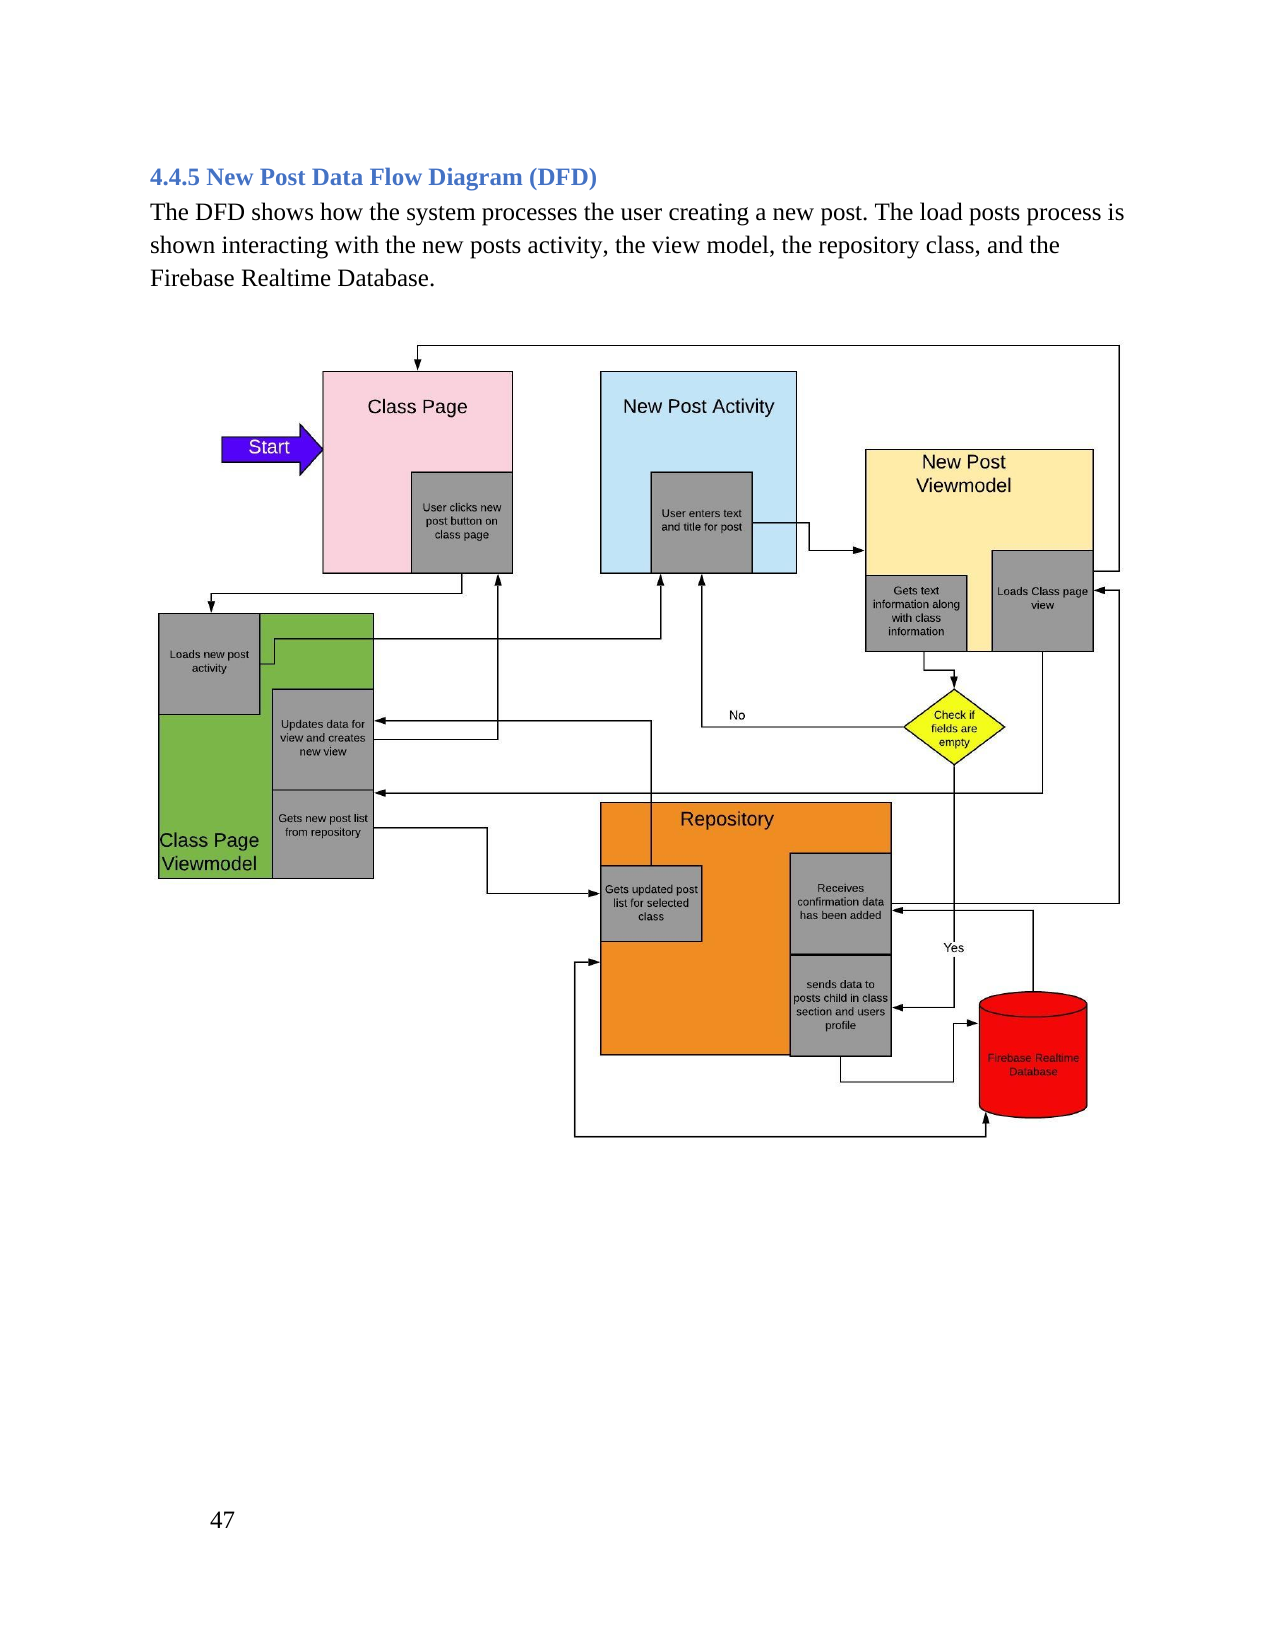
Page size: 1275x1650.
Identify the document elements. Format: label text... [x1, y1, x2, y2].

text The DFD shows how the system processes the user creating a new post. The load posts process is shown interacting with the new posts activity, the view model, the repository class, and the Firebase Realtime Database. [150, 197, 1125, 329]
subtitle 4.4.5 New Post Data Flow Diagram (DFD) [150, 162, 1125, 191]
picture [150, 329, 1125, 1163]
